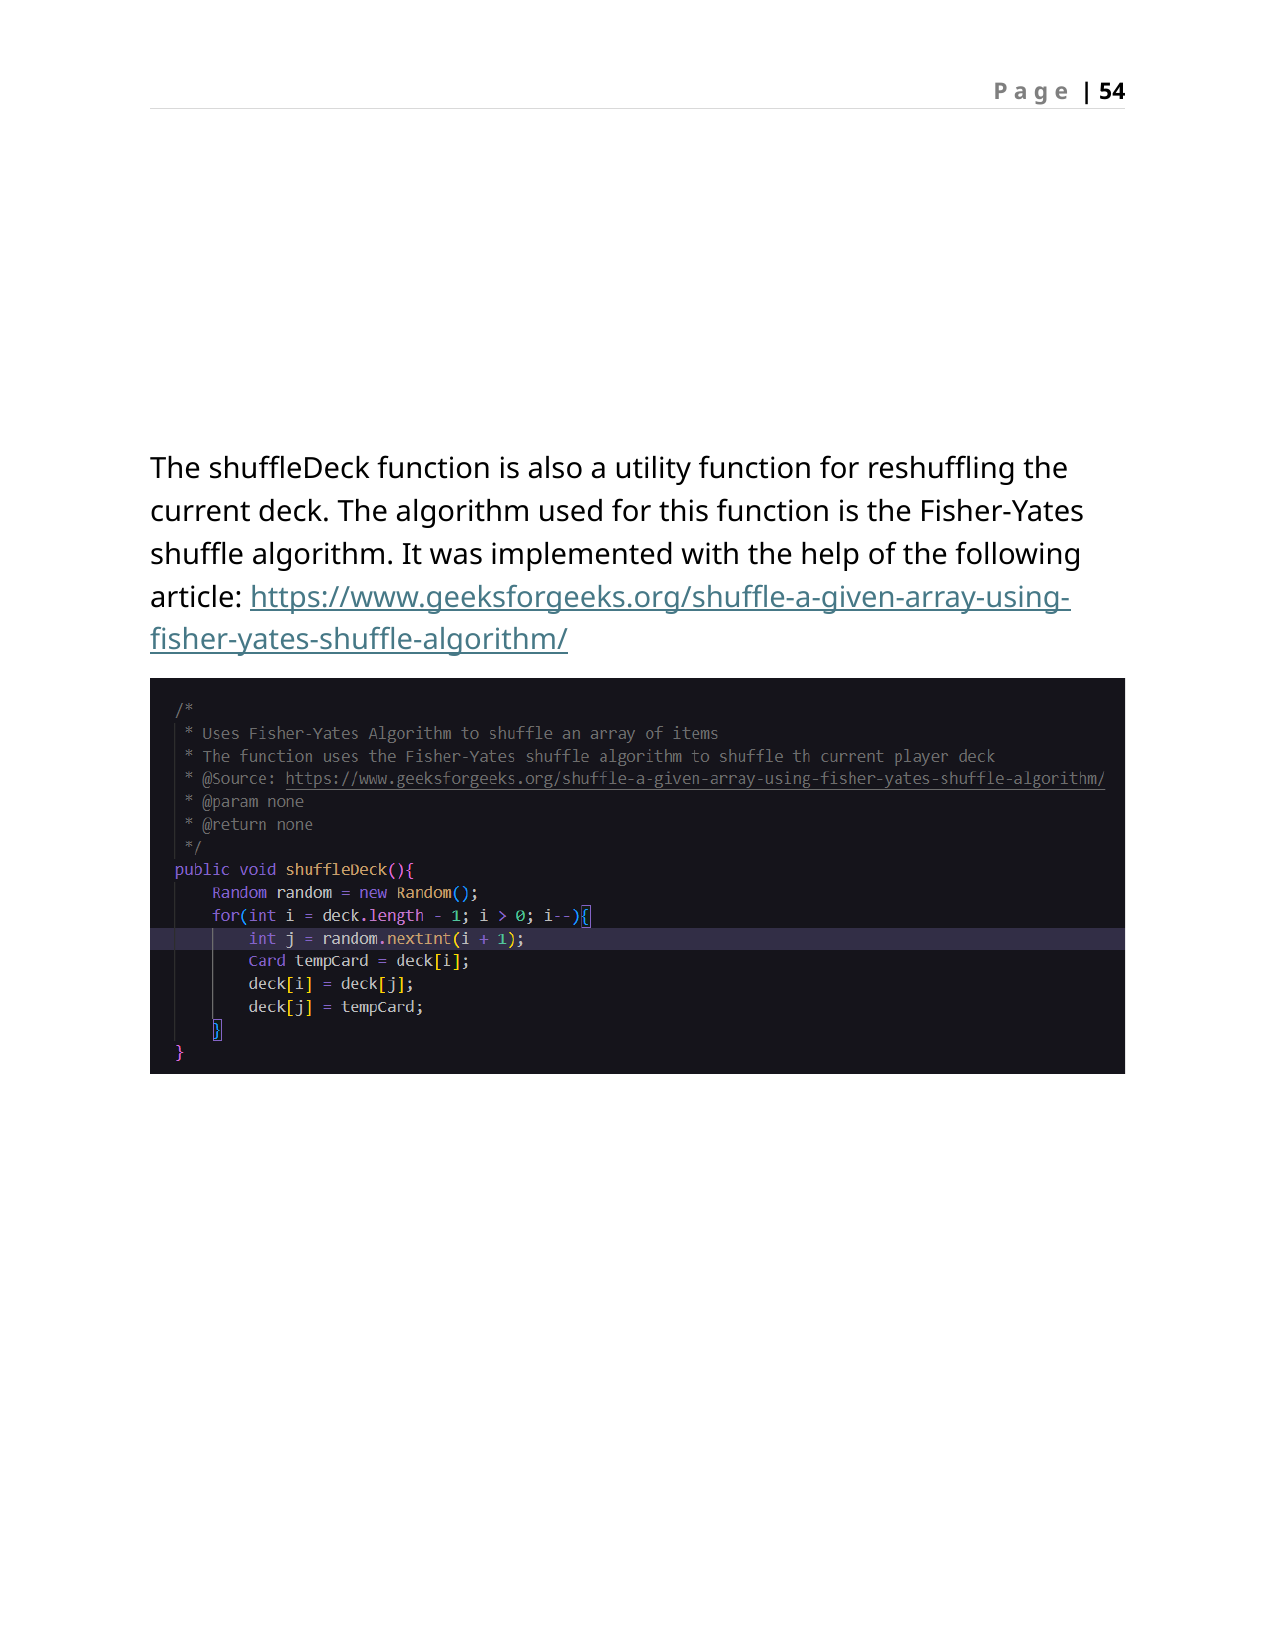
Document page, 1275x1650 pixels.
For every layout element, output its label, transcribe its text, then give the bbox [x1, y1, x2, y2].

text The shuffleDeck function is also a utility function for reshuffling the current deck. The algorithm used for this function is the Fisher-Yates shuffle algorithm. It was implemented with the help of the following article: https://www.geeksforgeeks.org/shuffle-a-given-array-using-fisher-yates-shuffle-algorithm/ [150, 447, 1125, 658]
picture [150, 678, 1125, 1074]
